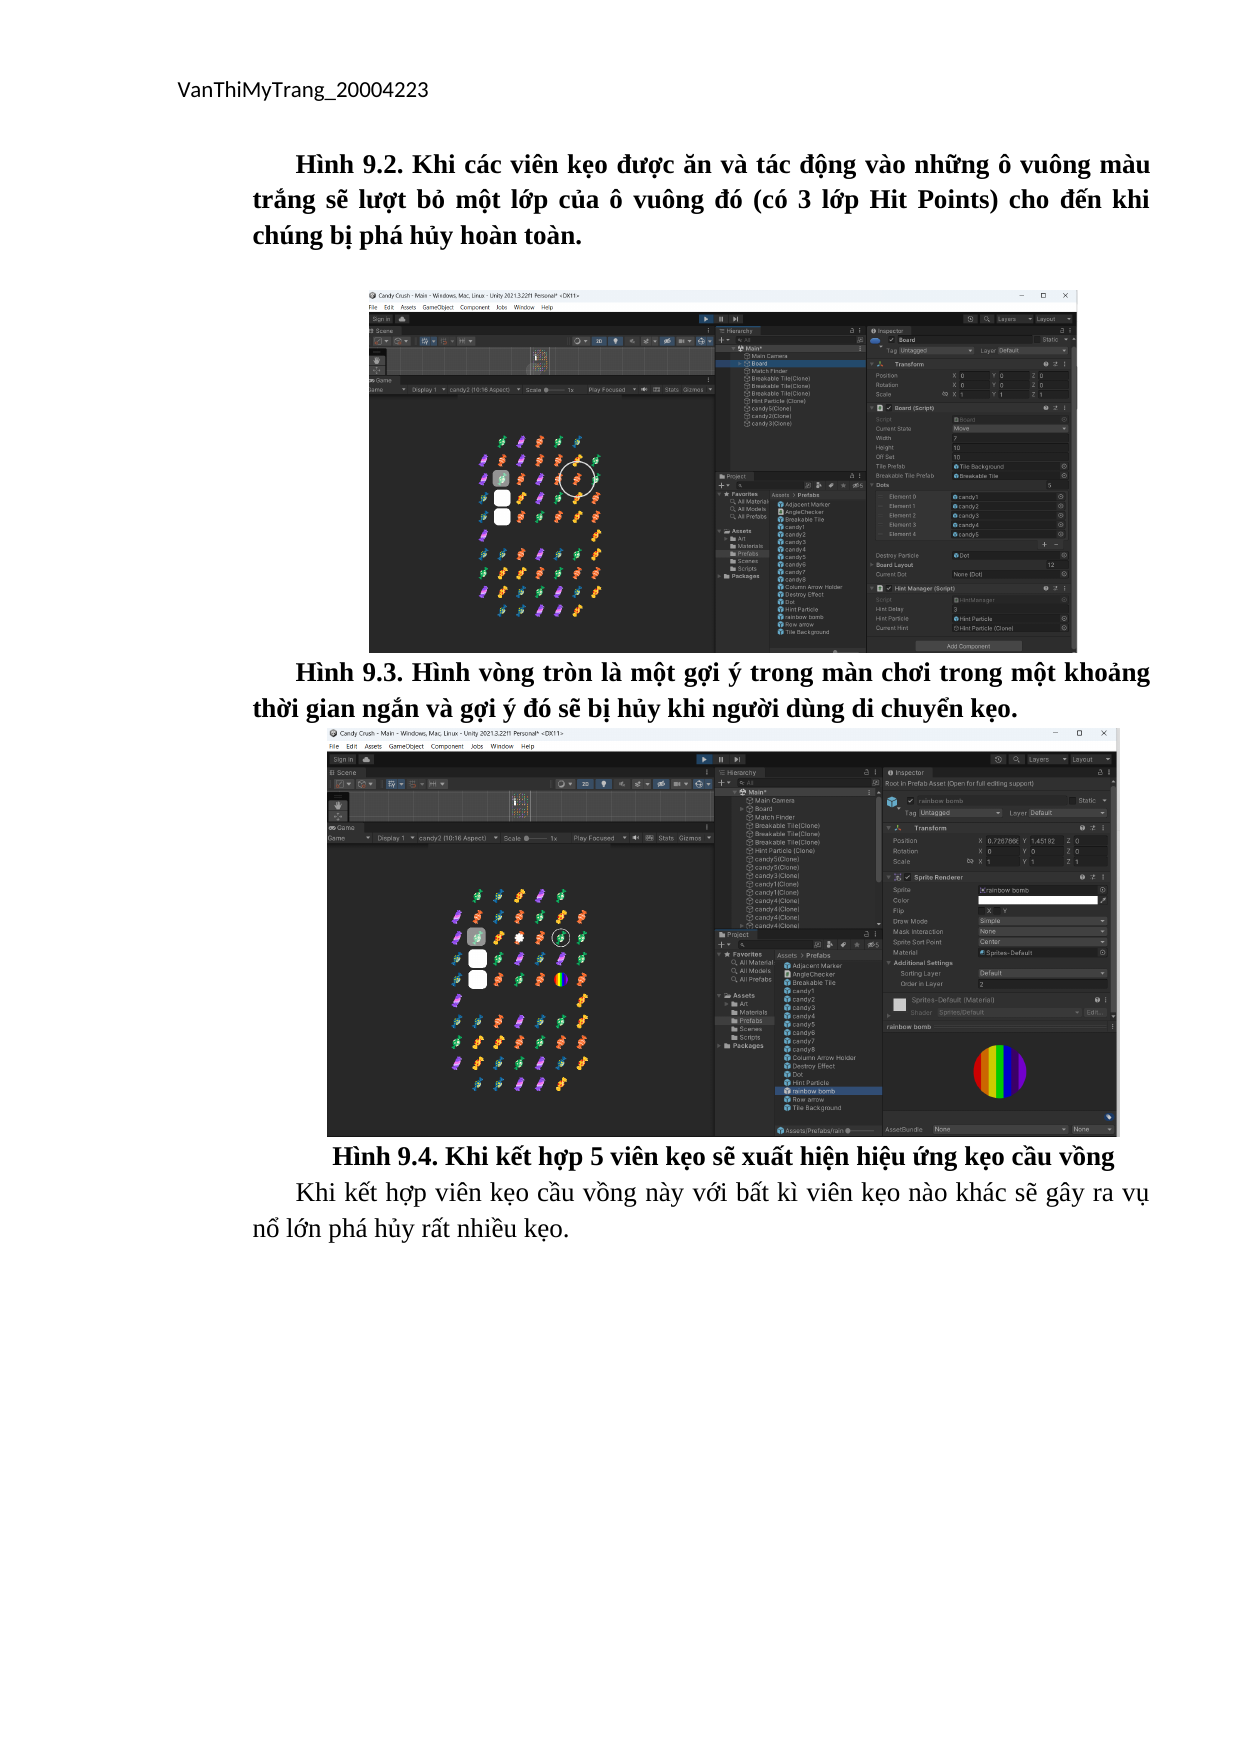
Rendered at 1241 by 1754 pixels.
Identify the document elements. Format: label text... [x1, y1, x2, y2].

list Hình 9.4. Khi kết hợp 5 viên kẹo sẽ xuất hiện hiệu ứng kẹo cầu vồng [252, 1140, 1152, 1172]
list Hình 9.3. Hình vòng tròn là một gợi ý trong màn chơi trong một khoảng thời gian ngắn và gợi ý đó sẽ bị hủy khi người dùng di chuyển kẹo. [252, 657, 1152, 723]
list Khi kết hợp viên kẹo cầu vồng này với bất kì viên kẹo nào khác sẽ gây ra vụ nổ lớn phá hủy rất nhiều kẹo. [252, 1176, 1152, 1243]
picture [369, 290, 1078, 653]
picture [327, 728, 1120, 1137]
list Hình 9.2. Khi các viên kẹo được ăn và tác động vào những ô vuông màu trắng sẽ lượt bỏ một lớp của ô vuông đó (có 3 lớp Hit Points) cho đến khi chúng bị phá hủy hoàn toàn. [252, 148, 1152, 250]
